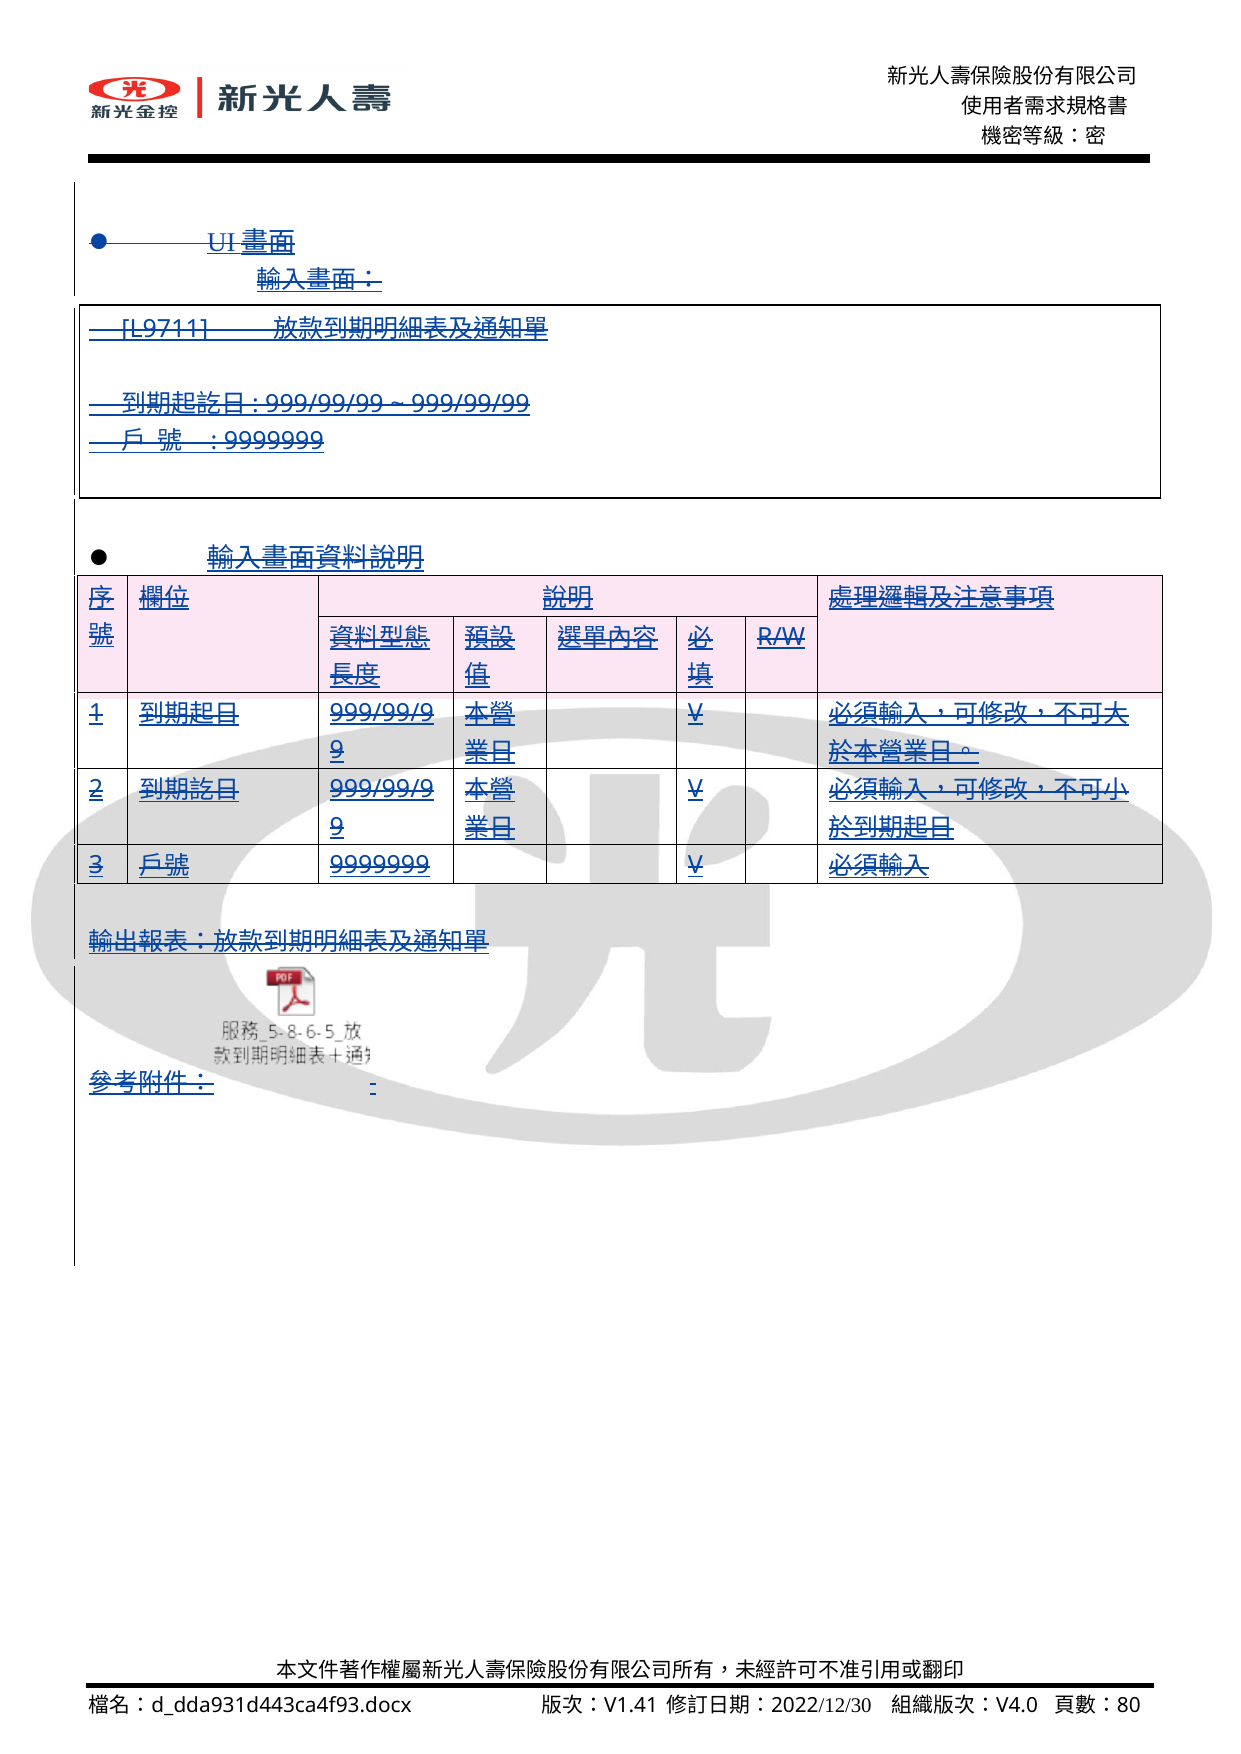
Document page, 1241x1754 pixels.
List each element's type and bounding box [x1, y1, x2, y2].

picture [547, 769, 676, 844]
picture [128, 845, 318, 883]
picture [818, 769, 1162, 844]
picture [746, 769, 817, 844]
picture [88, 61, 414, 118]
picture [746, 699, 817, 768]
picture [454, 699, 546, 768]
picture [25, 699, 1215, 1152]
picture [454, 769, 546, 844]
picture [78, 769, 127, 844]
picture [128, 699, 318, 768]
picture [128, 769, 318, 844]
picture [746, 845, 817, 883]
picture [319, 699, 453, 768]
picture [547, 699, 676, 768]
picture [677, 845, 745, 883]
picture [547, 845, 676, 883]
picture [677, 699, 745, 768]
picture [454, 845, 546, 883]
picture [818, 845, 1162, 883]
picture [319, 845, 453, 883]
picture [78, 845, 127, 883]
picture [677, 769, 745, 844]
picture [319, 769, 453, 844]
picture [78, 699, 127, 768]
picture [818, 699, 1162, 768]
